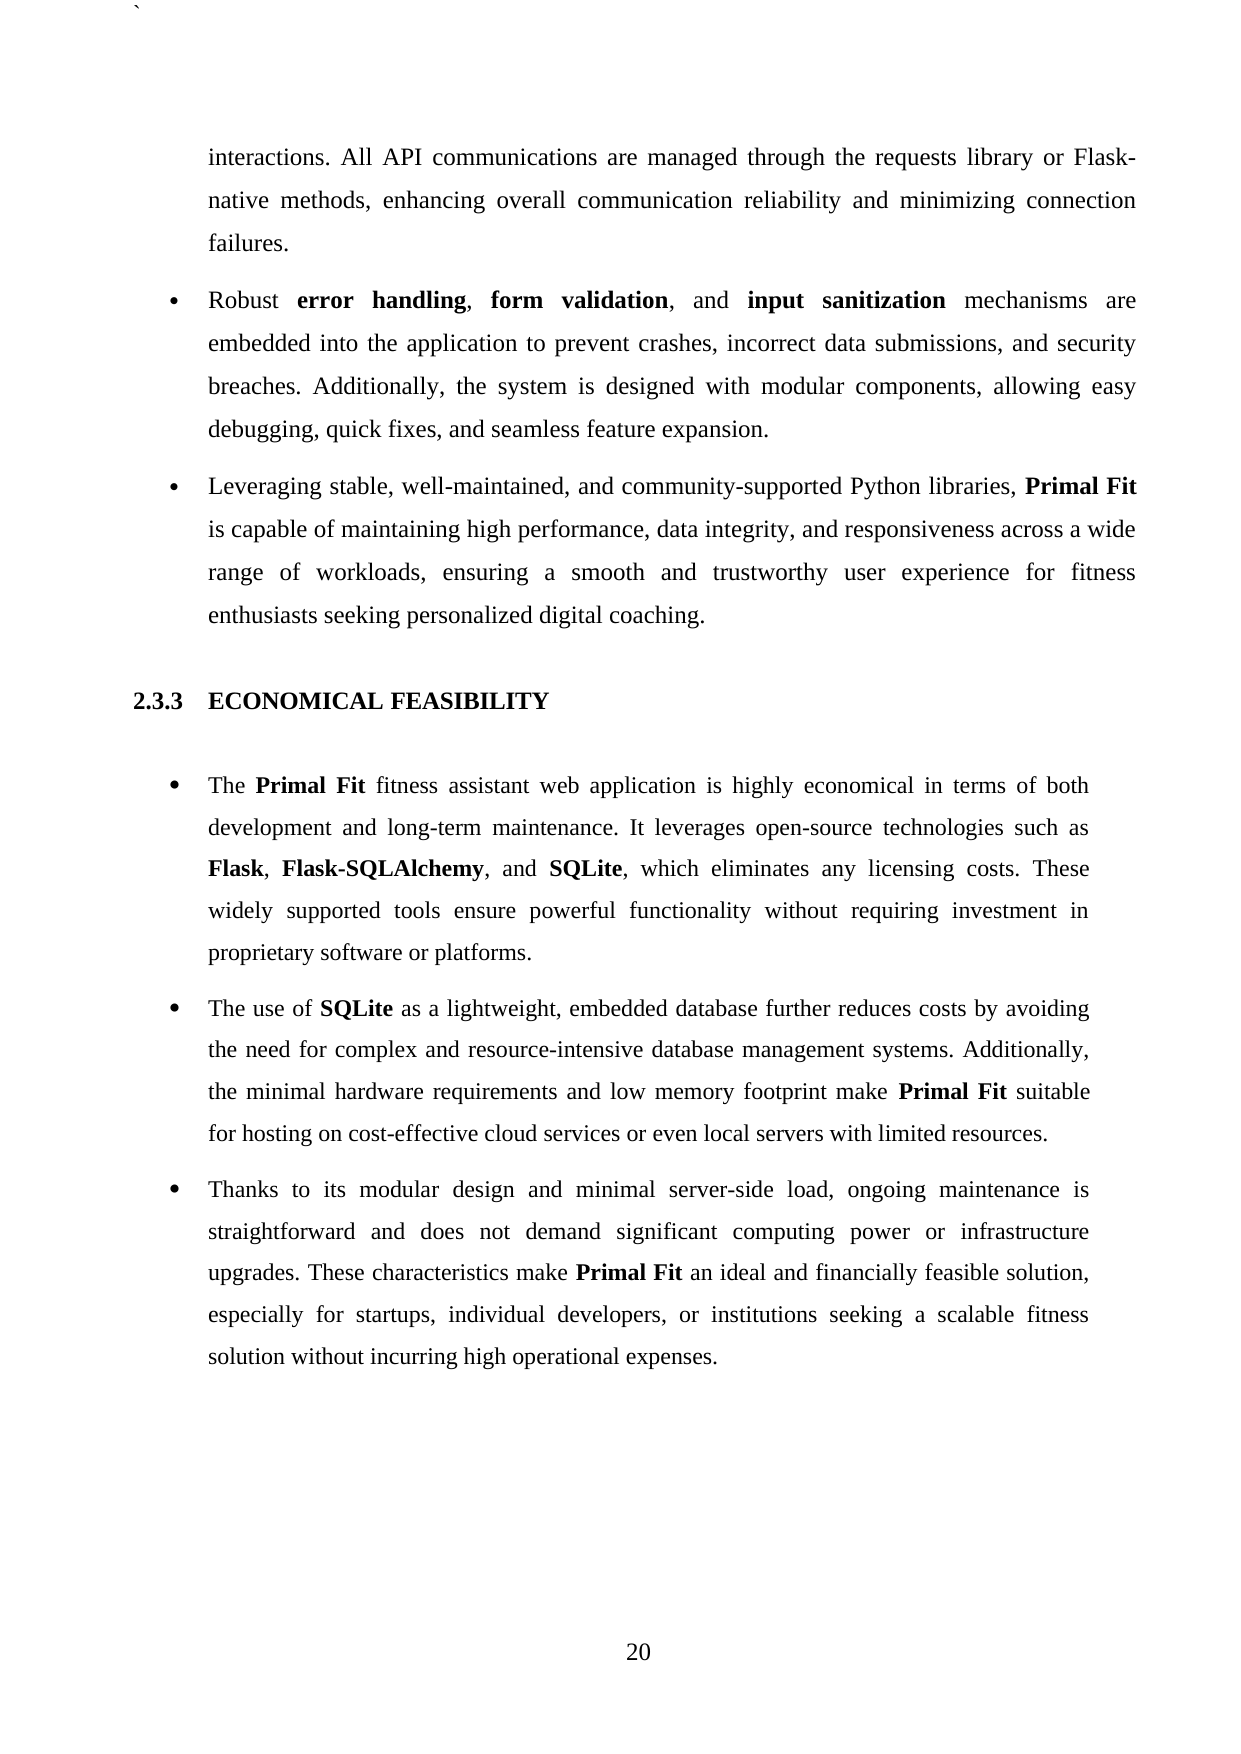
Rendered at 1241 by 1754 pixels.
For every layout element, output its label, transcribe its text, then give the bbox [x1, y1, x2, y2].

list The Primal Fit fitness assistant web application is highly economical in terms of both development and long-term maintenance. It leverages open-source technologies such as Flask, Flask-SQLAlchemy, and SQLite, which eliminates any licensing costs. These widely supported tools ensure powerful functionality without requiring investment in proprietary software or platforms. [170, 771, 1091, 965]
subtitle ECONOMICAL FEASIBILITY [133, 686, 1137, 714]
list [170, 142, 1137, 257]
list Thanks to its modular design and minimal server-side load, ongoing maintenance is straightforward and does not demand significant computing power or infrastructure upgrades. These characteristics make Primal Fit an ideal and financially feasible solution, especially for startups, individual developers, or institutions seeking a scalable fitness solution without incurring high operational expenses. [170, 1175, 1091, 1369]
list Robust error handling, form validation, and input sanitization mechanisms are embedded into the application to prevent crashes, incorrect data submissions, and security breaches. Additionally, the system is designed with modular components, allowing easy debugging, quick fixes, and seamless feature expansion. [170, 285, 1137, 443]
list The use of SQLite as a lightweight, embedded database further reduces costs by avoiding the need for complex and resource-intensive database management systems. Additionally, the minimal hardware requirements and low memory footprint make Primal Fit suitable for hosting on cost-effective cloud services or even local servers with limited resources. [170, 994, 1091, 1146]
list Leveraging stable, well-maintained, and community-supported Python libraries, Primal Fit is capable of maintaining high performance, data integrity, and responsiveness across a wide range of workloads, ensuring a smooth and trustworthy user experience for fitness enthusiasts seeking personalized digital coaching. [170, 471, 1137, 629]
